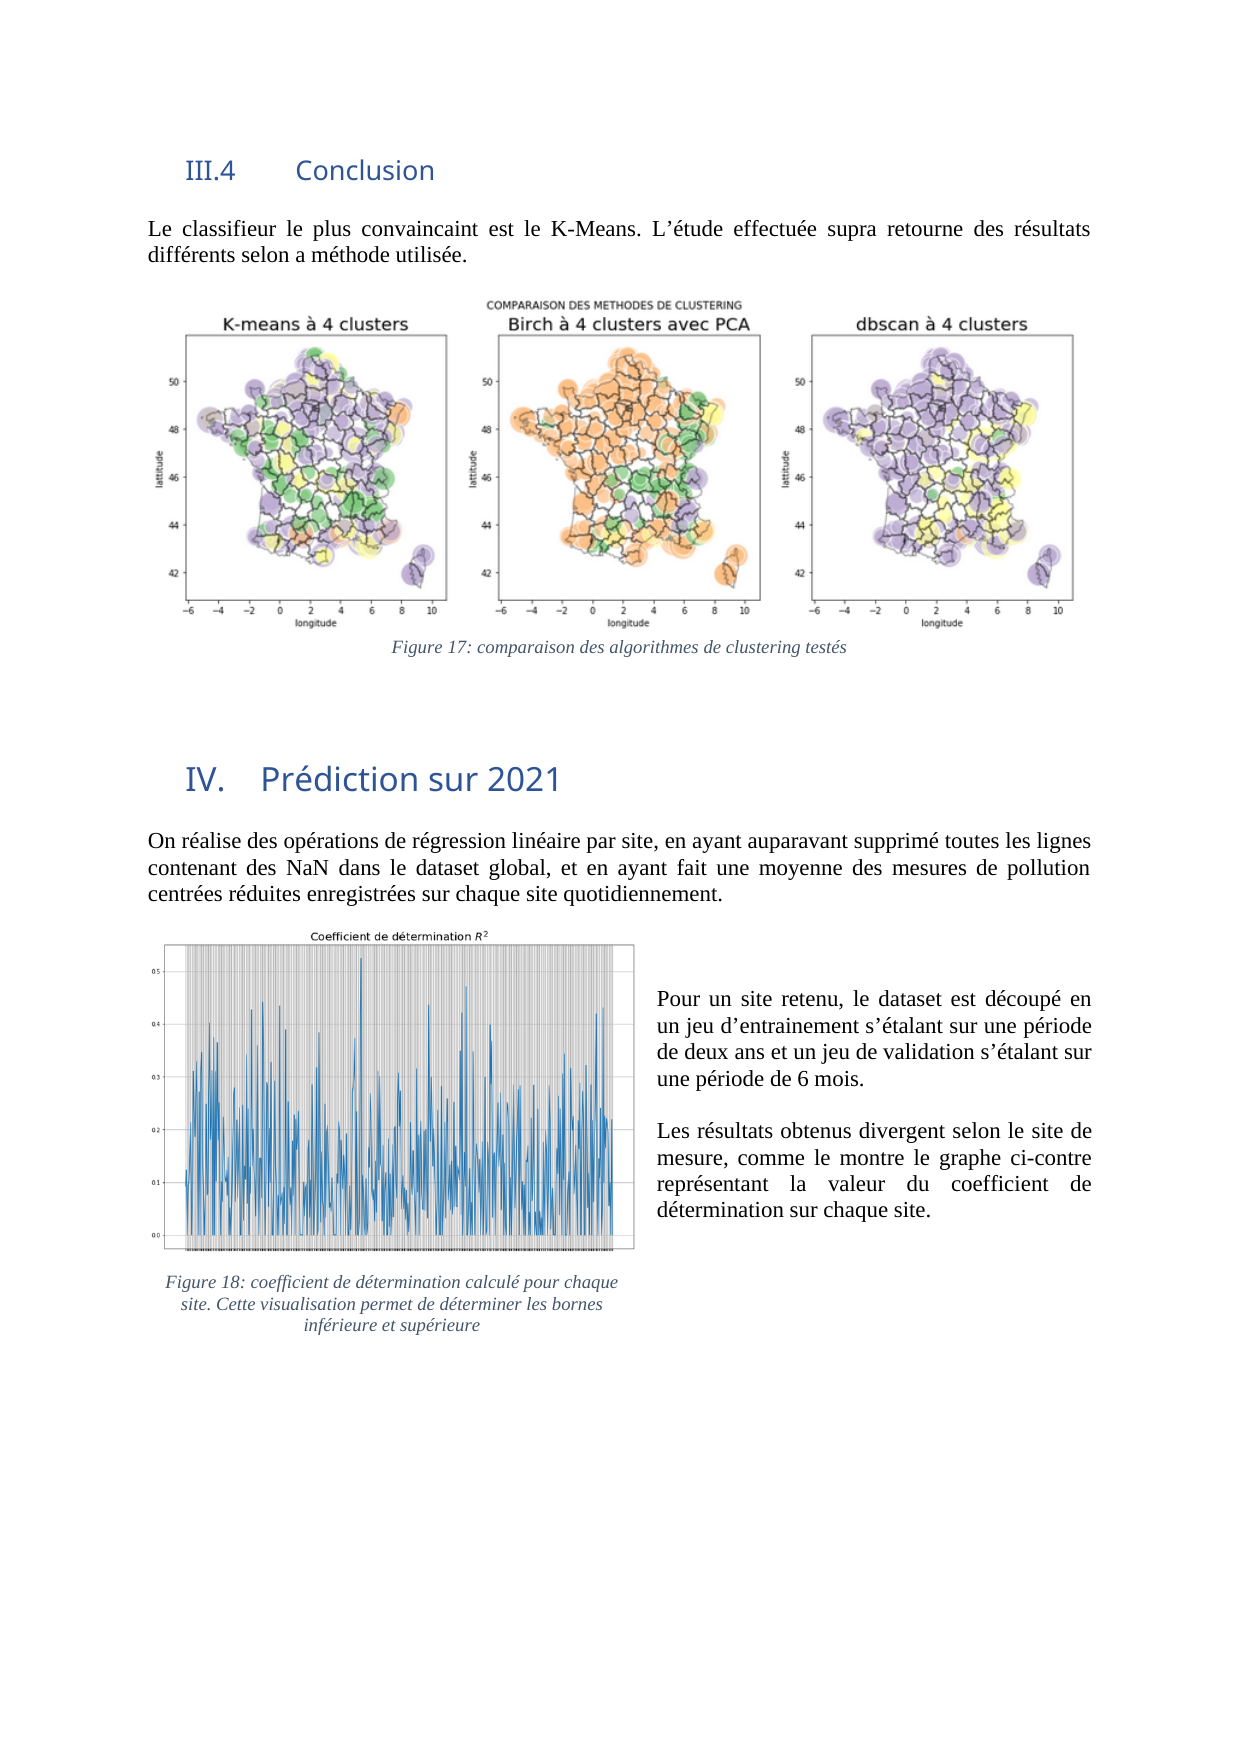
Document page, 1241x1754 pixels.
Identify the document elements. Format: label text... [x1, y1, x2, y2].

text Pour un site retenu, le dataset est découpé en un jeu d’entrainement s’étalant sur une période de deux ans et un jeu de validation s’étalant sur une période de 6 mois. [638, 986, 1093, 1091]
text Le classifieur le plus convaincaint est le K-Means. L’étude effectuée supra retourne des résultats différents selon a méthode utilisée. [148, 215, 1093, 268]
picture [147, 928, 638, 1253]
picture [147, 294, 1093, 636]
text Figure : comparaison des algorithmes de clustering testés [148, 636, 1093, 657]
text Les résultats obtenus divergent selon le site de mesure, comme le montre le graphe ci-contre représentant la valeur du coefficient de détermination sur chaque site. [638, 1117, 1093, 1223]
subtitle Prédiction sur 2021 [185, 756, 1093, 801]
text On réalise des opérations de régression linéaire par site, en ayant auparavant supprimé toutes les lignes contenant des NaN dans le dataset global, et en ayant fait une moyenne des mesures de pollution centrées réduites enregistrées sur chaque site quotidiennement. [148, 827, 1093, 906]
subtitle Conclusion [185, 152, 1093, 189]
